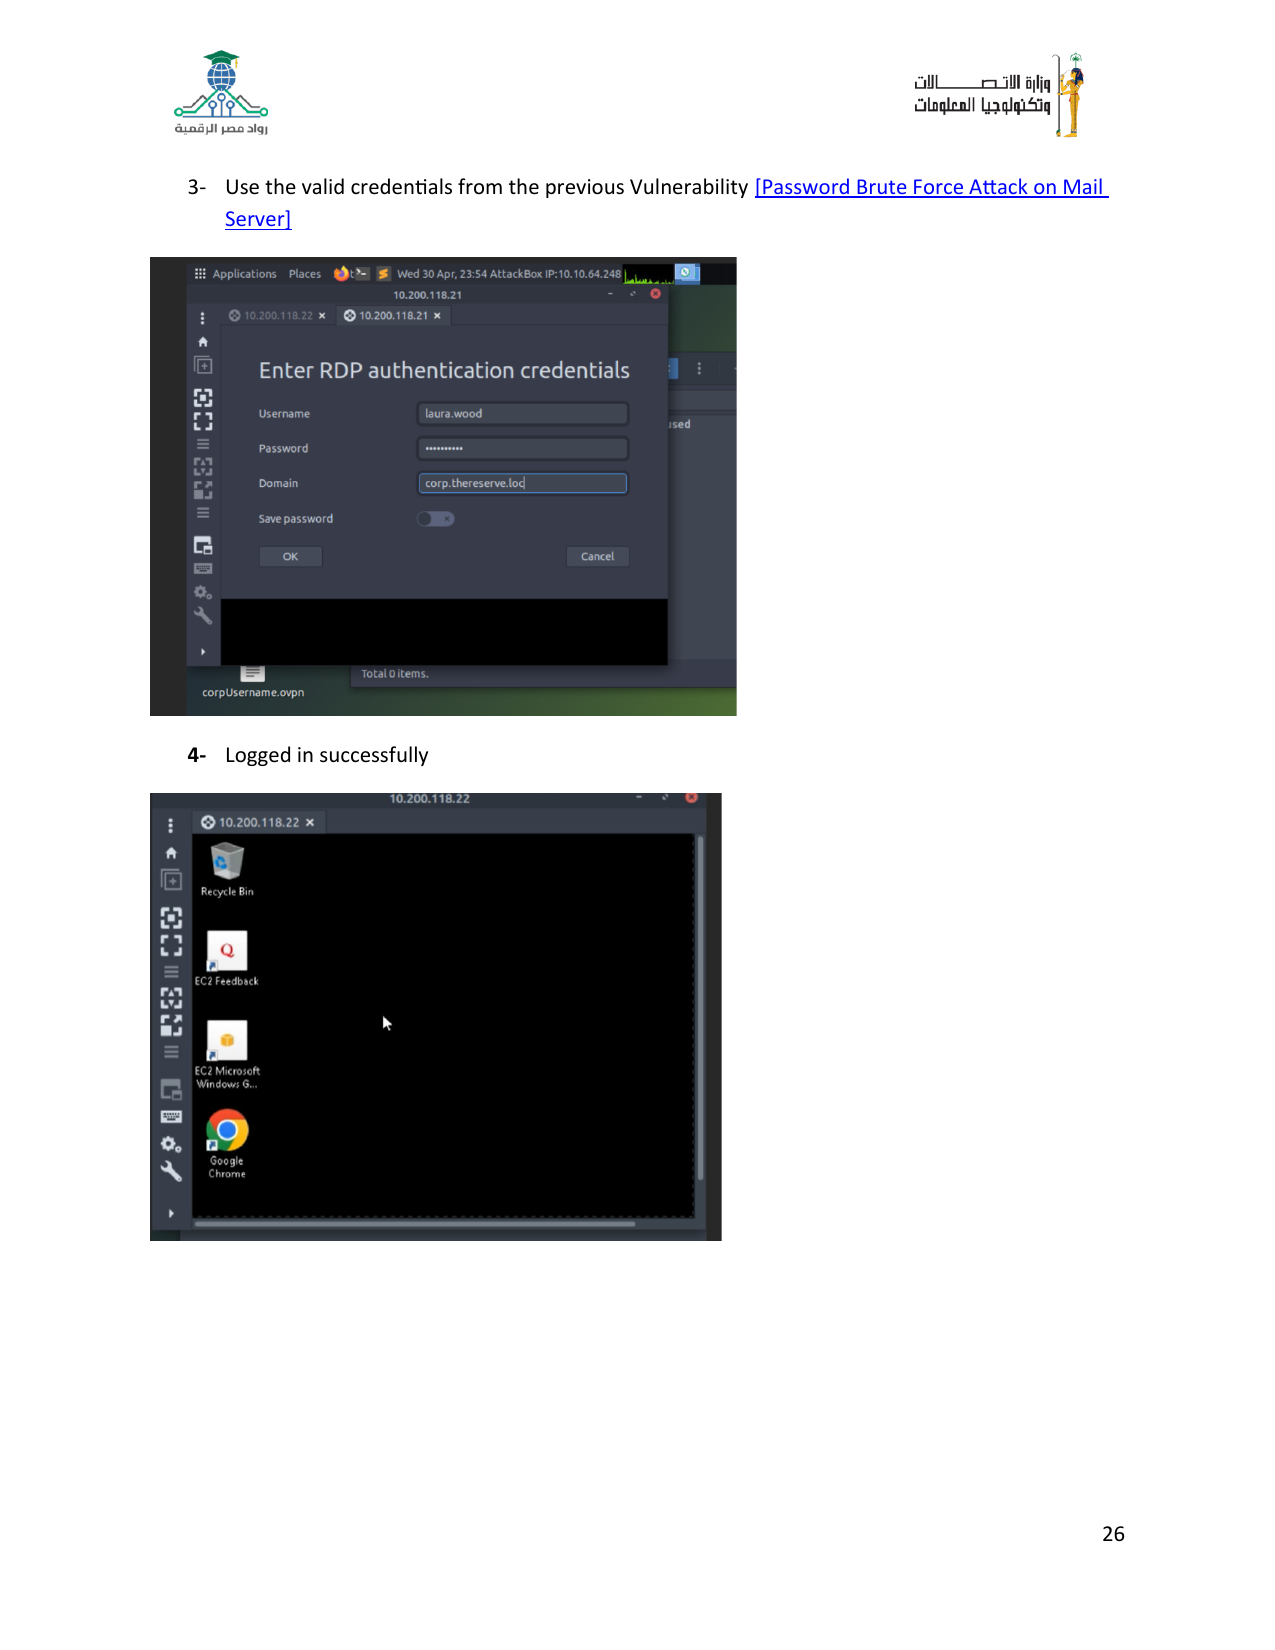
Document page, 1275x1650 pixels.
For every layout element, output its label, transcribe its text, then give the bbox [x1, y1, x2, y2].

list Use the valid credentials from the previous Vulnerability [Password Brute Force Attack on Mail Server] [187, 172, 1125, 232]
picture [883, 44, 1107, 148]
picture [150, 44, 289, 148]
list Logged in successfully [187, 740, 1125, 768]
picture [150, 793, 722, 1241]
picture [150, 257, 737, 716]
